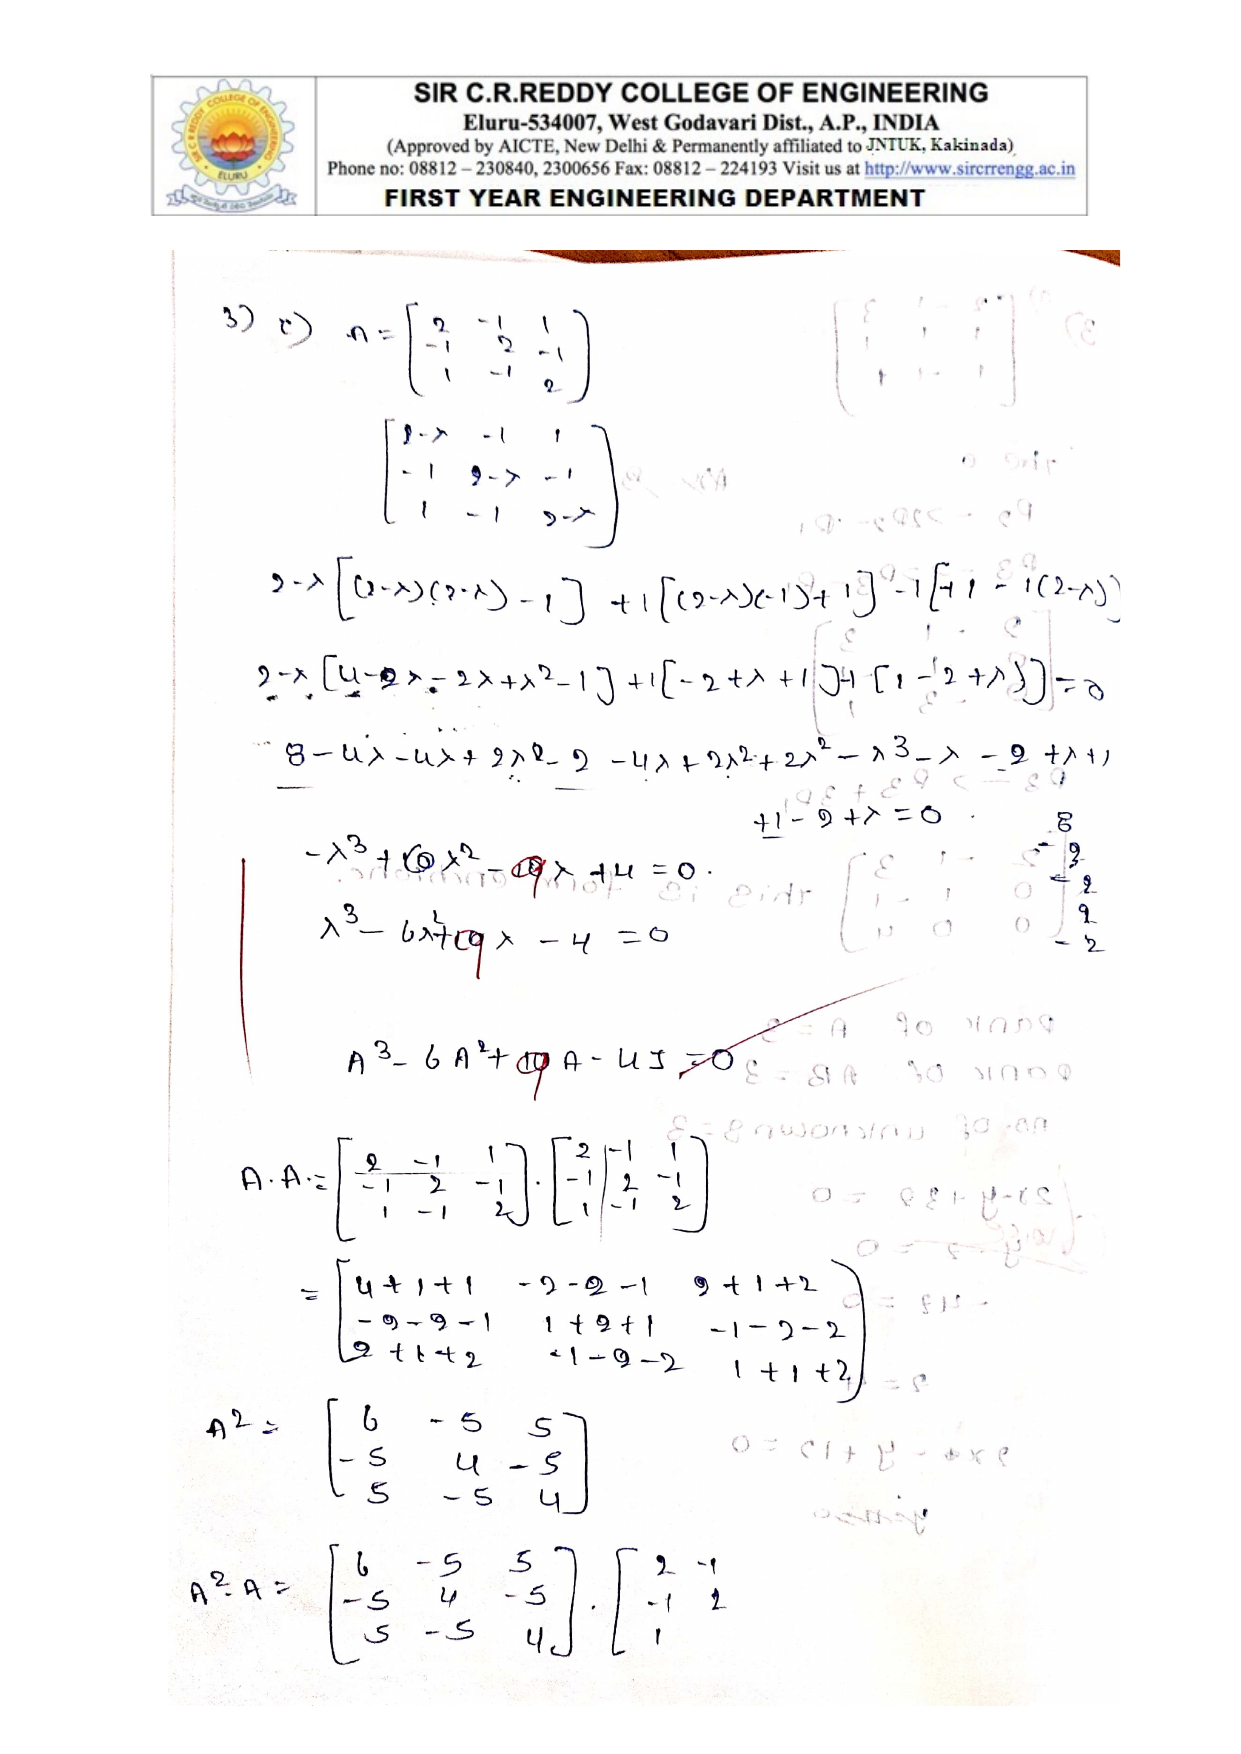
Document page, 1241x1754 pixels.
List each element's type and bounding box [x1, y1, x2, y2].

picture [168, 250, 1121, 1706]
picture [150, 73, 1091, 216]
